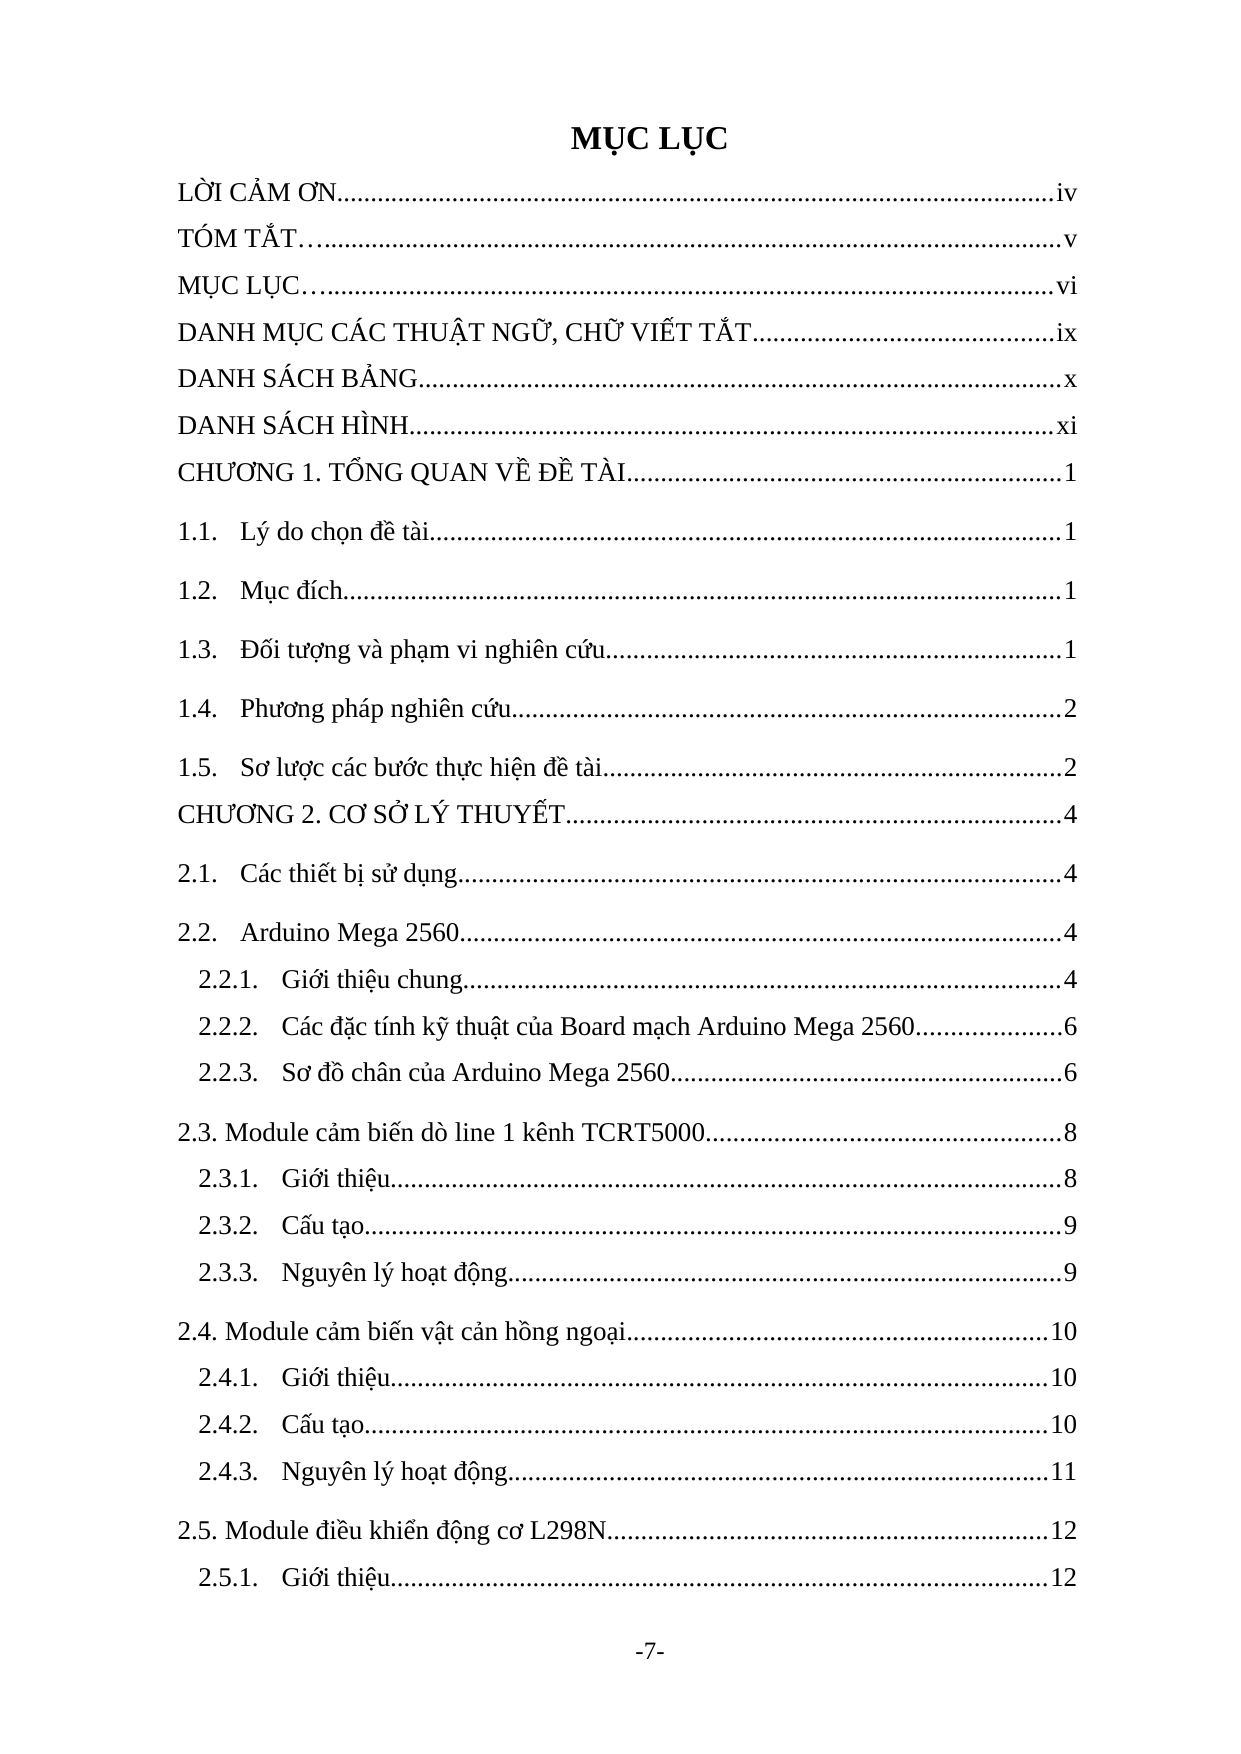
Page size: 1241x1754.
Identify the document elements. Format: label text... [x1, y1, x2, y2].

subtitle MỤC LỤC [177, 118, 1122, 156]
